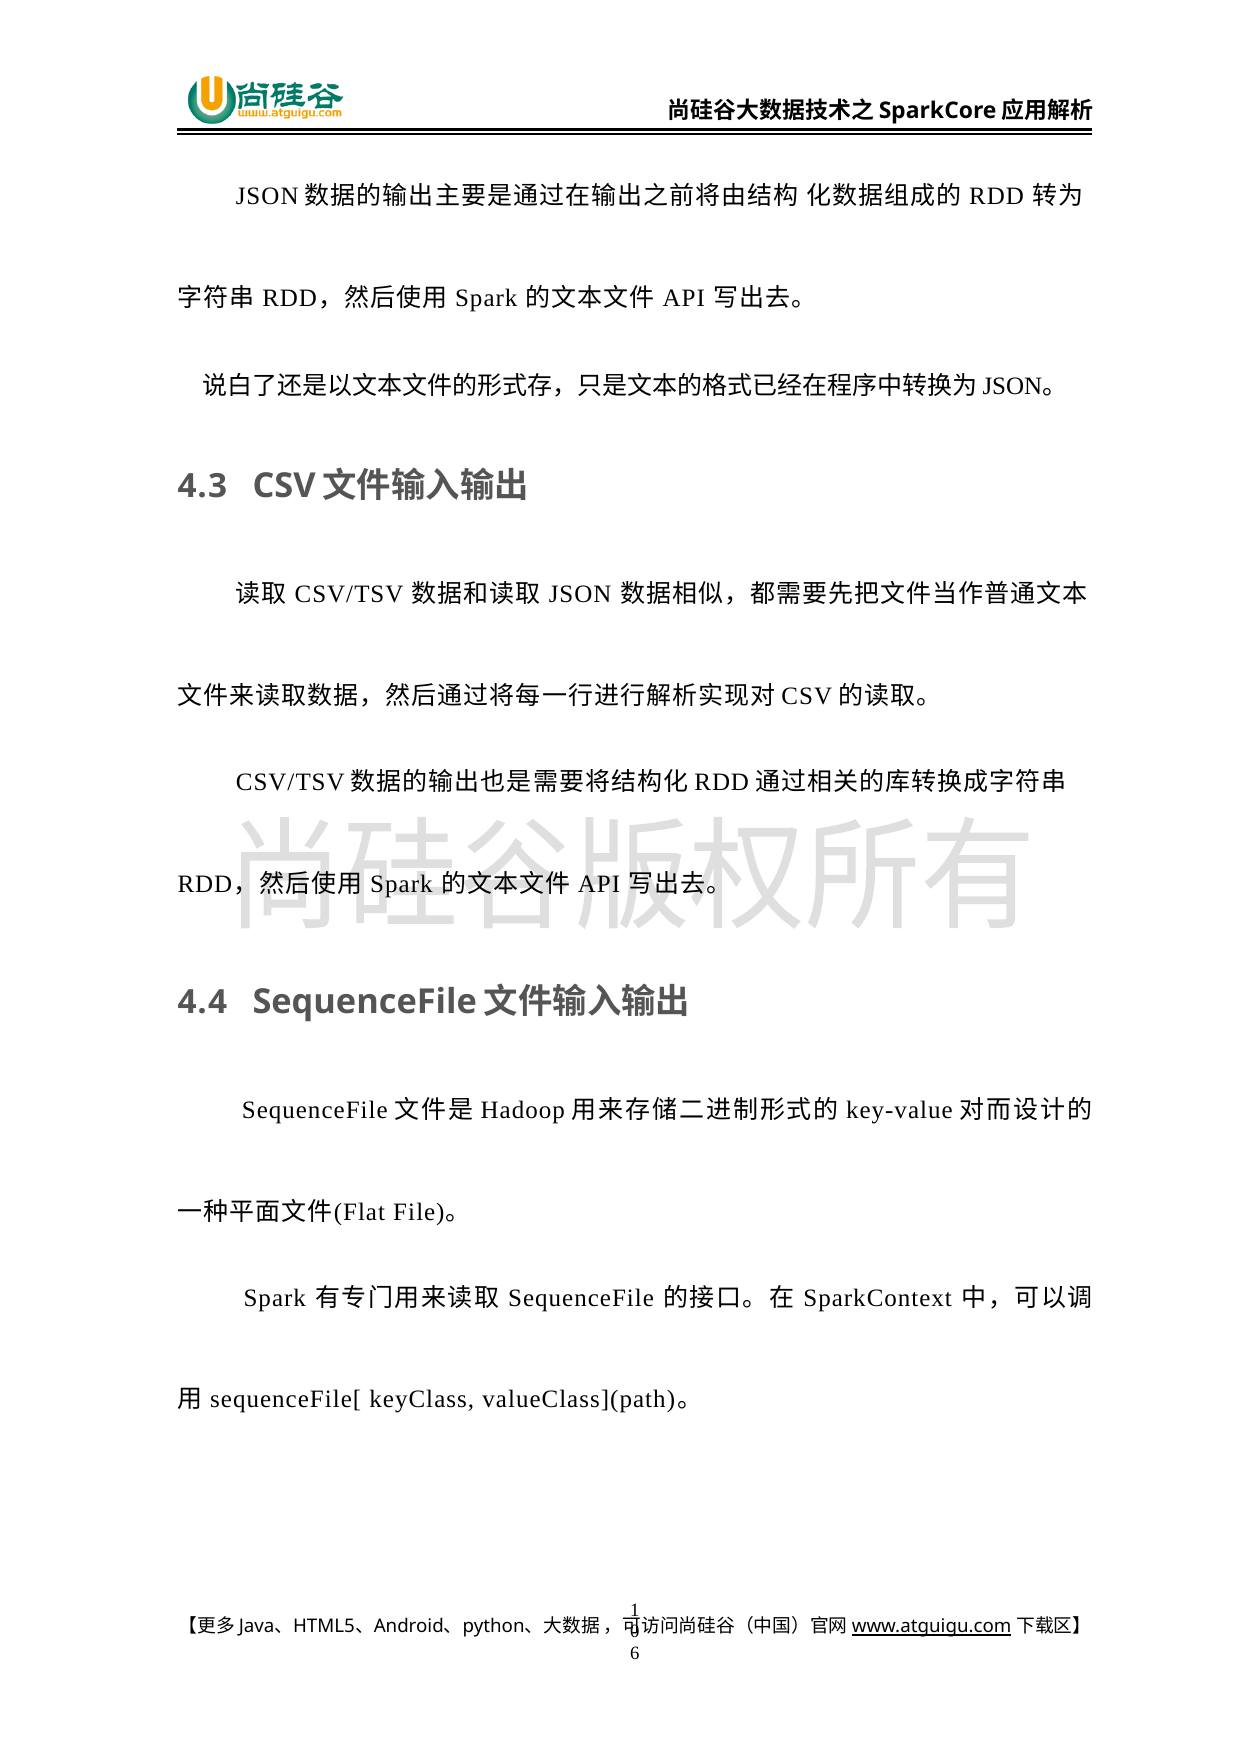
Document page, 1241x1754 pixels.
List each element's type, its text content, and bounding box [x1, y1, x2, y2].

text SequenceFile文件是Hadoop用来存储二进制形式的key-value对而设计的一种平面文件(Flat File)。 [177, 1073, 1092, 1243]
text JSON数据的输出主要是通过在输出之前将由结构 化数据组成的 RDD 转为字符串 RDD，然后使用 Spark 的文本文件 API 写出去。 [177, 160, 1092, 330]
picture [177, 68, 362, 128]
text CSV/TSV数据的输出也是需要将结构化RDD通过相关的库转换成字符串RDD，然后使用 Spark 的文本文件 API 写出去。 [177, 746, 1092, 915]
subtitle SequenceFile文件输入输出 [177, 965, 1092, 1033]
text Spark 有专门用来读取 SequenceFile 的接口。在 SparkContext 中，可以调用 sequenceFile[ keyClass, valueClass](path)。 [177, 1261, 1092, 1431]
subtitle CSV文件输入输出 [177, 449, 1092, 517]
text 读取 CSV/TSV 数据和读取 JSON 数据相似，都需要先把文件当作普通文本文件来读取数据，然后通过将每一行进行解析实现对CSV的读取。 [177, 558, 1092, 727]
text 说白了还是以文本文件的形式存，只是文本的格式已经在程序中转换为JSON。 [177, 350, 1092, 418]
